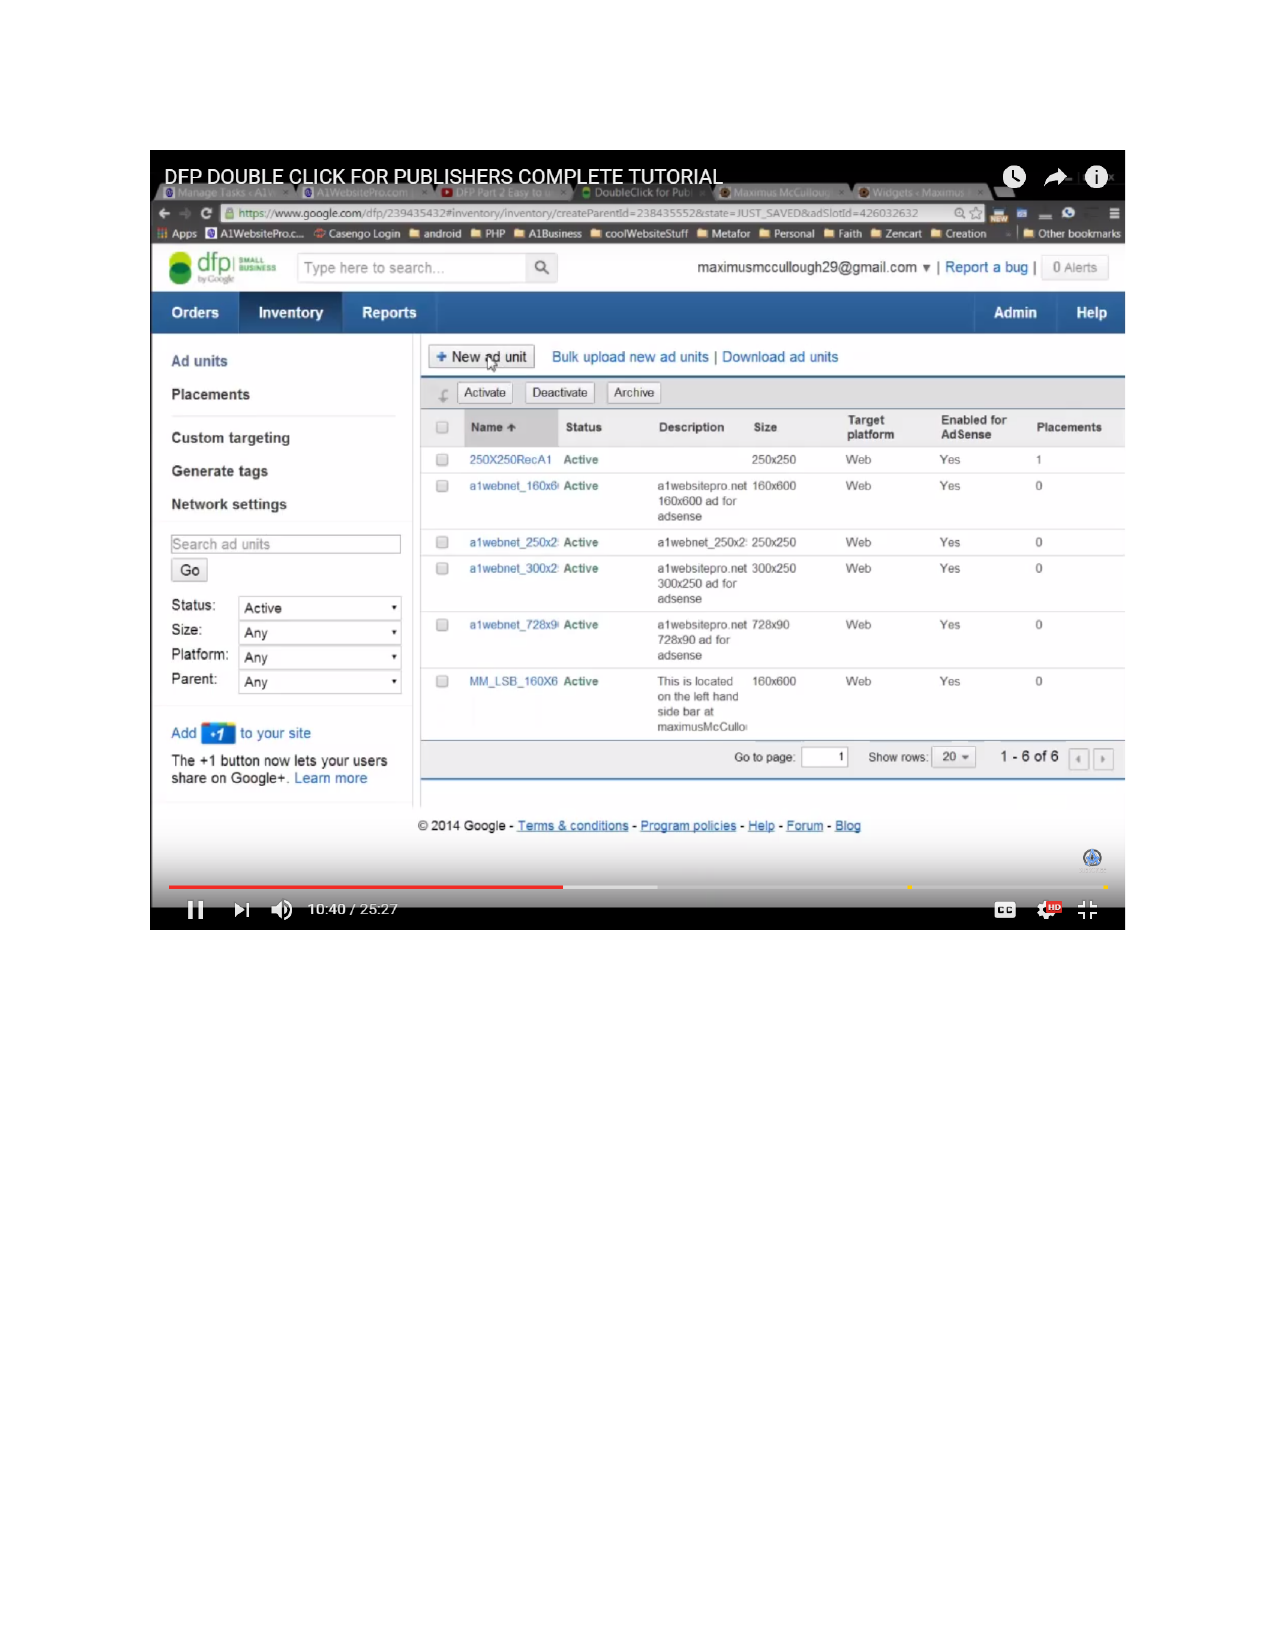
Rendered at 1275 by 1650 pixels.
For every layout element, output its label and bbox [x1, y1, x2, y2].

picture [150, 150, 1125, 930]
